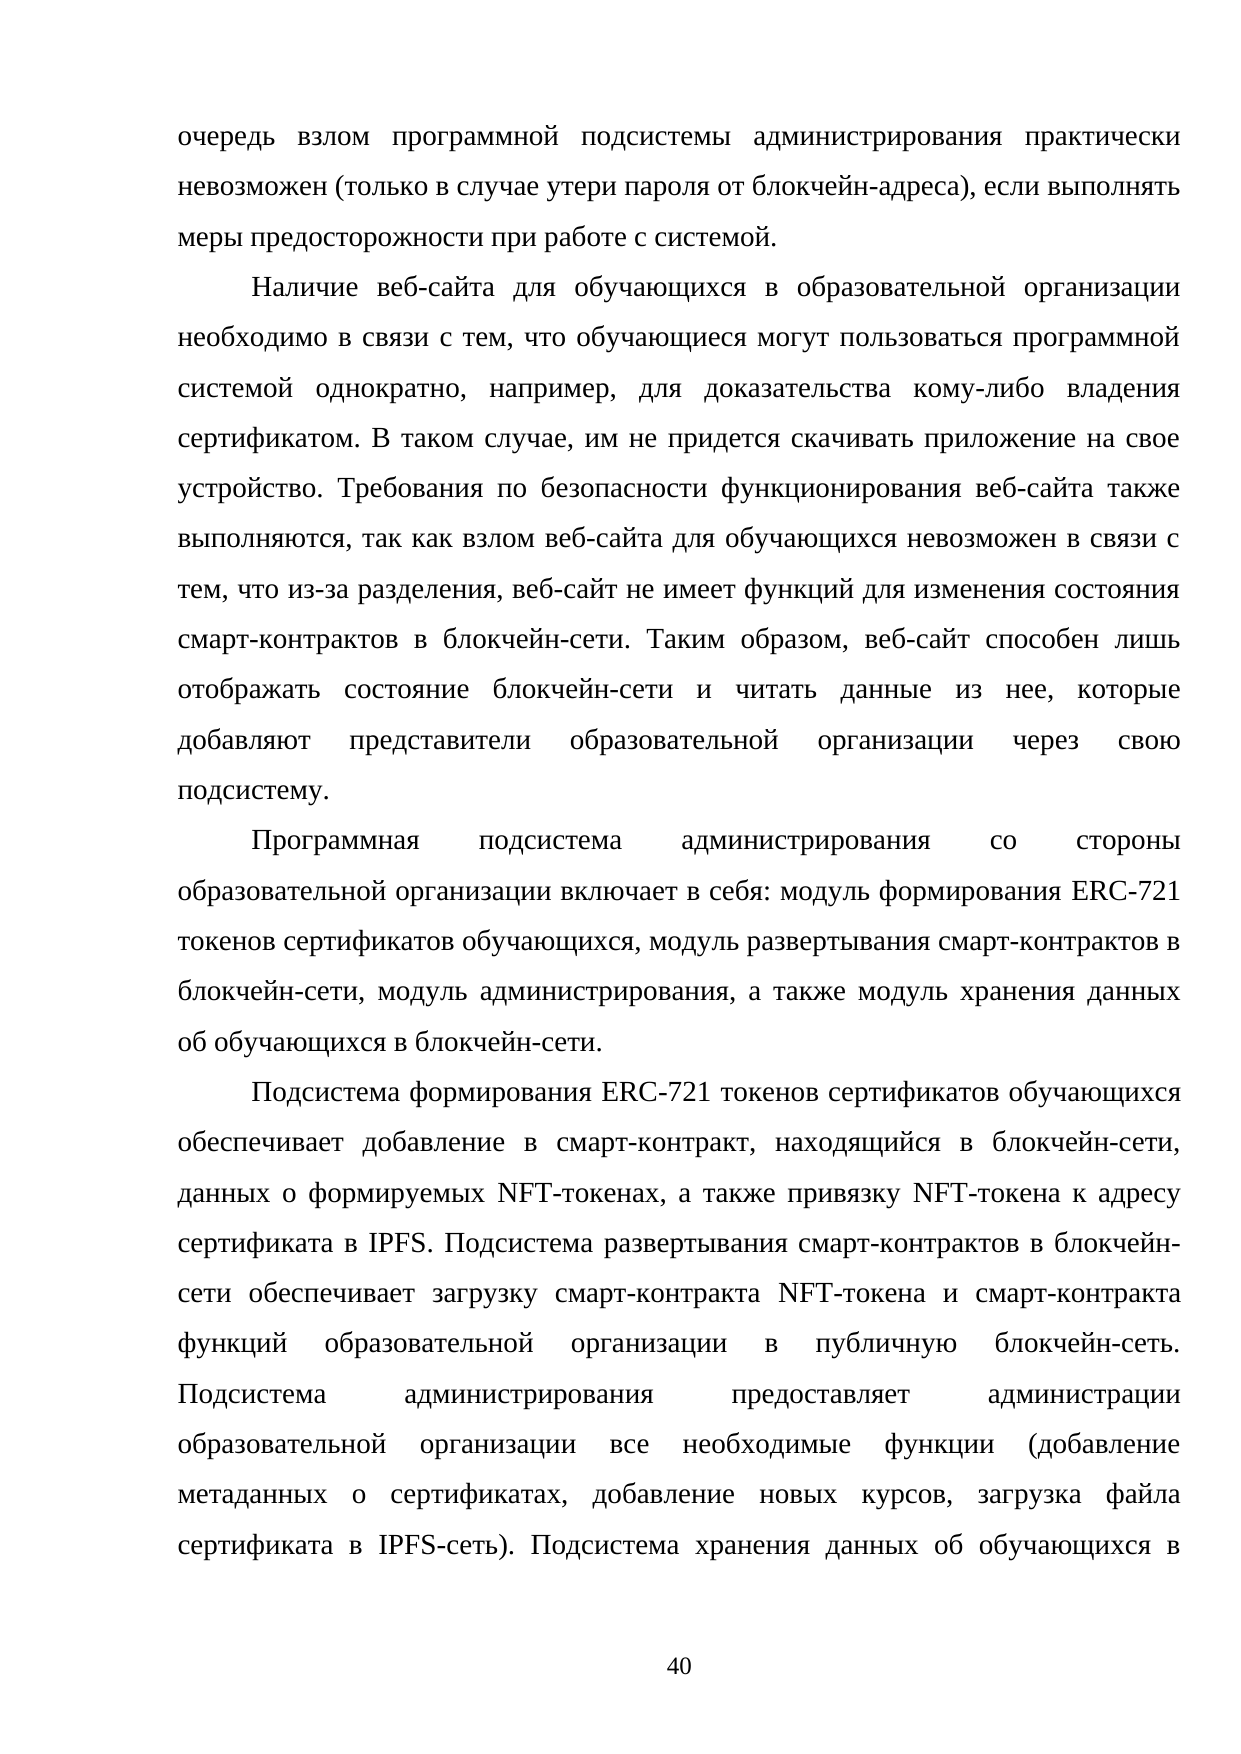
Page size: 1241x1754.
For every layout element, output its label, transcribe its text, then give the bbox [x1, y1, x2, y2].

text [177, 1074, 1181, 1560]
text Наличие веб-сайта для обучающихся в образовательной организации необходимо в связи с тем, что обучающиеся могут пользоваться программной системой однократно, например, для доказательства кому-либо владения сертификатом. В таком случае, им не придется скачивать приложение на свое устройство. Требования по безопасности функционирования веб-сайта также выполняются, так как взлом веб-сайта для обучающихся невозможен в связи с тем, что из-за разделения, веб-сайт не имеет функций для изменения состояния смарт-контрактов в блокчейн-сети. Таким образом, веб-сайт способен лишь отображать состояние блокчейн-сети и читать данные из нее, которые добавляют представители образовательной организации через свою подсистему. [177, 269, 1181, 806]
text Программная подсистема администрирования со стороны образовательной организации включает в себя: модуль формирования ERC-721 токенов сертификатов обучающихся, модуль развертывания смарт-контрактов в блокчейн-сети, модуль администрирования, а также модуль хранения данных об обучающихся в блокчейн-сети. [177, 822, 1181, 1057]
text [177, 118, 1181, 252]
